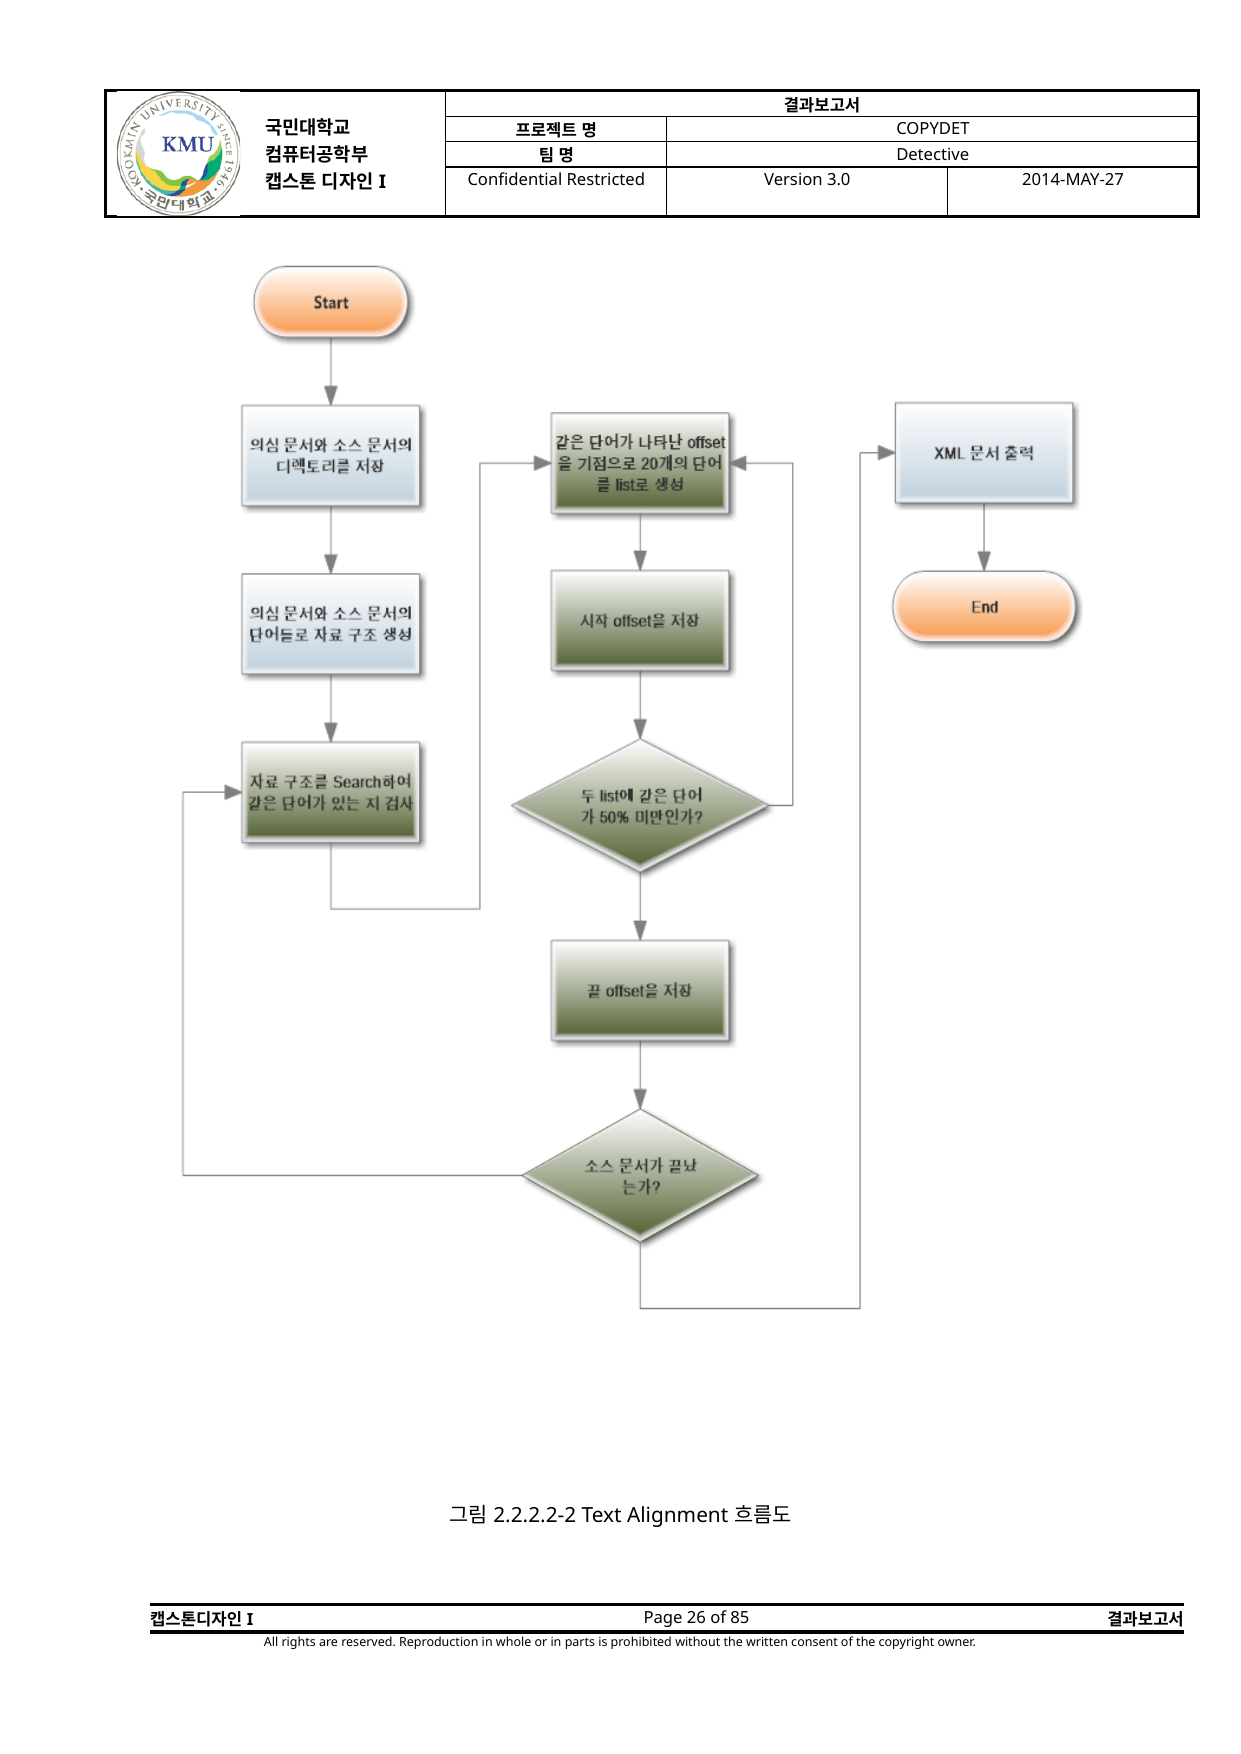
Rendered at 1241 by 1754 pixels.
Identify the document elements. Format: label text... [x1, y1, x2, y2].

picture [116, 91, 241, 216]
text 그림 2.2.2.2-2 Text Alignment 흐름도 [150, 1498, 1090, 1529]
picture [150, 246, 1091, 1328]
